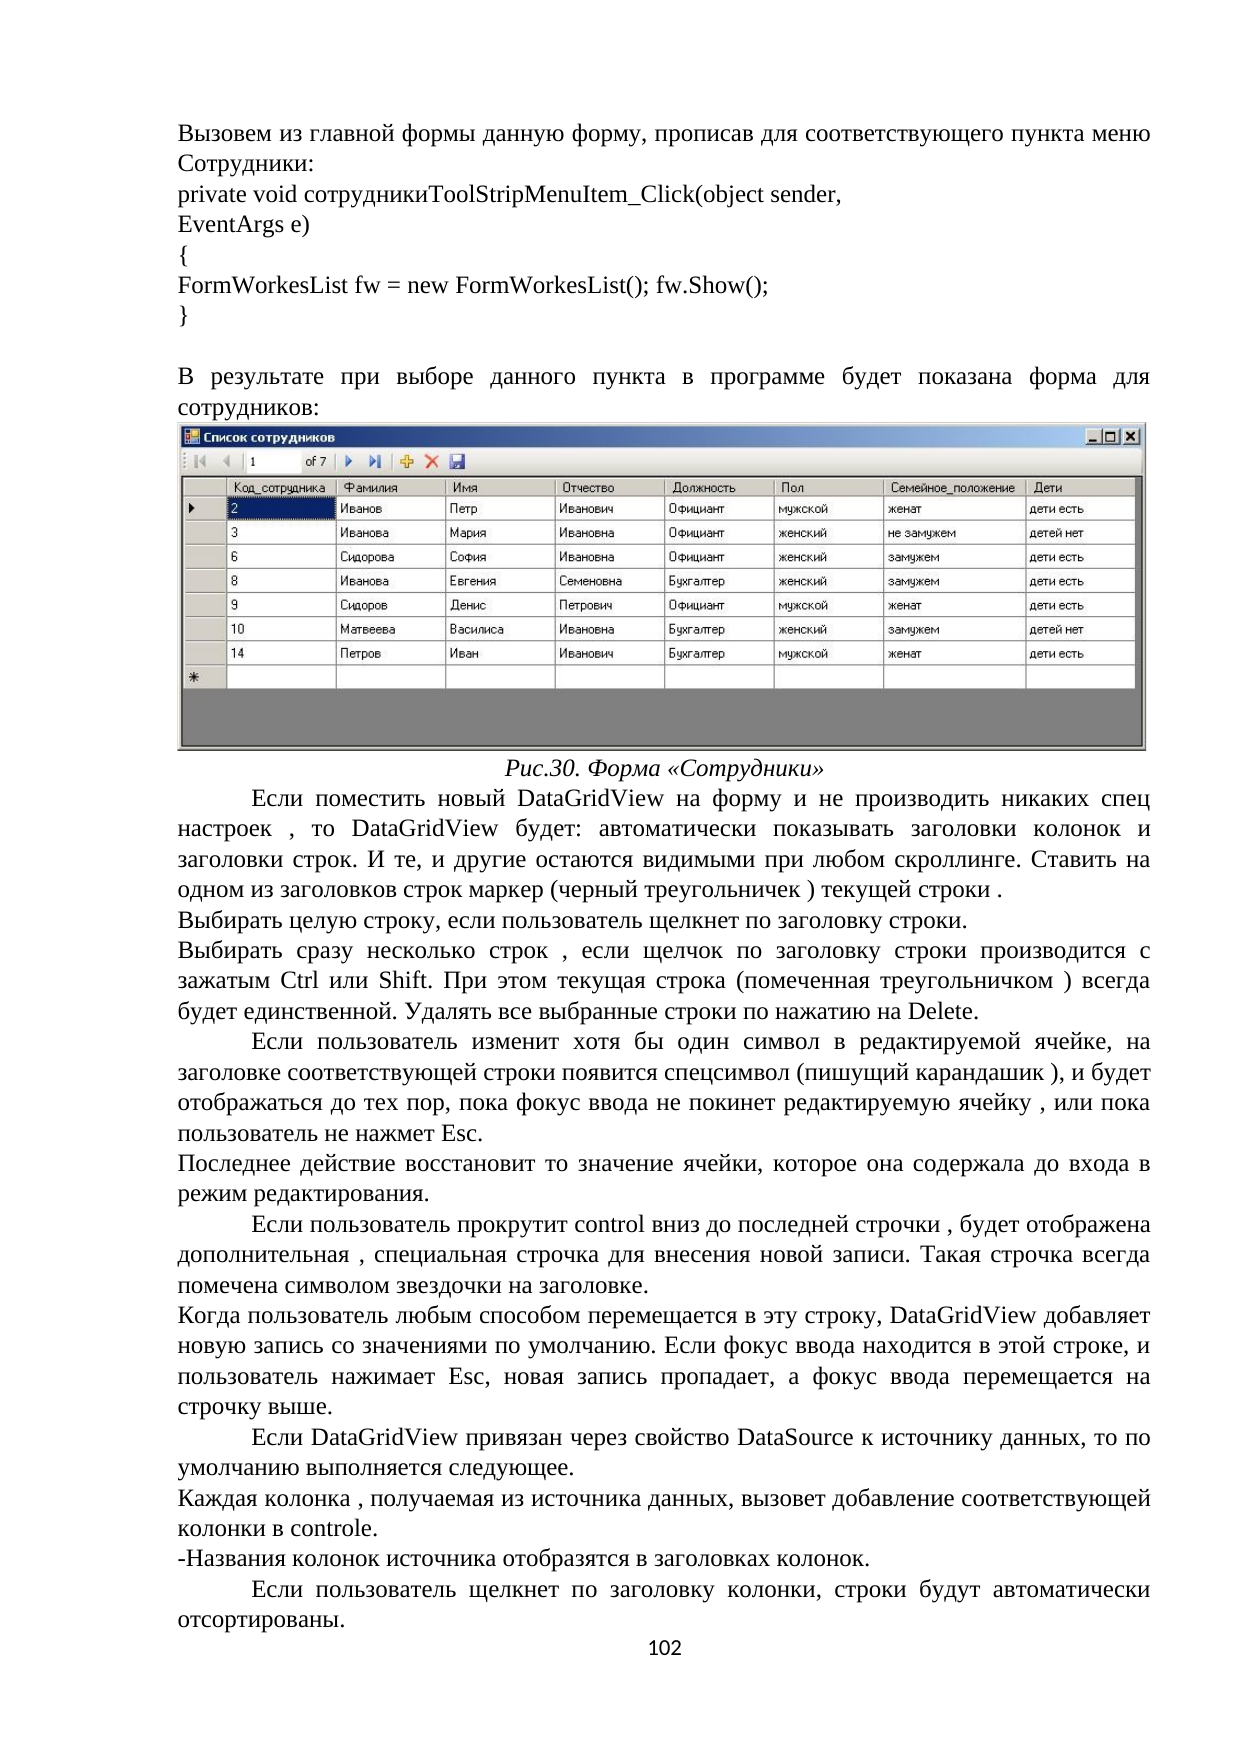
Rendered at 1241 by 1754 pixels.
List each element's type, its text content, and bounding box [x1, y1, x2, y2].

text } [177, 301, 1152, 329]
text Если пользователь изменит хотя бы один символ в редактируемой ячейке, на заголовке соответствующей строки появится спецсимвол (пишущий карандашик ), и будет отображаться до тех пор, пока фокус ввода не покинет редактируемую ячейку , или пока пользователь не нажмет Esc. [177, 1026, 1152, 1146]
text Если DataGridView привязан через свойство DataSource к источнику данных, то по умолчанию выполняется следующее. [177, 1422, 1152, 1481]
text Если пользователь прокрутит control вниз до последней строчки , будет отображена дополнительная , специальная строчка для внесения новой записи. Такая строчка всегда помечена символом звездочки на заголовке. [177, 1209, 1152, 1298]
text Выбирать сразу несколько строк , если щелчок по заголовку строки производится с зажатым Ctrl или Shift. При этом текущая строка (помеченная треугольничком ) всегда будет единственной. Удалять все выбранные строки по нажатию на Delete. [177, 935, 1152, 1025]
picture [177, 422, 1147, 753]
text Каждая колонка , получаемая из источника данных, вызовет добавление соответствующей колонки в controlе. [177, 1483, 1152, 1542]
text Если пользователь щелкнет по заголовку колонки, строки будут автоматически отсортированы. [177, 1574, 1152, 1633]
text Если поместить новый DataGridView на форму и не производить никаких спец настроек , то DataGridView будет: автоматически показывать заголовки колонок и заголовки строк. И те, и другие остаются видимыми при любом скроллинге. Ставить на одном из заголовков строк маркер (черный треугольничек ) текущей строки . [177, 783, 1152, 903]
text { [177, 240, 1152, 268]
text Последнее действие восстановит то значение ячейки, которое она содержала до входа в режим редактирования. [177, 1148, 1152, 1207]
text EventArgs e) [177, 209, 1152, 238]
text Выбирать целую строку, если пользователь щелкнет по заголовку строки. [177, 905, 1152, 933]
text Рис.30. Форма «Сотрудники» [177, 753, 1152, 781]
text Когда пользователь любым способом перемещается в эту строку, DataGridView добавляет новую запись со значениями по умолчанию. Если фокус ввода находится в этой строке, и пользователь нажимает Esc, новая запись пропадает, а фокус ввода перемещается на строчку выше. [177, 1300, 1152, 1420]
text -Названия колонок источника отобразятся в заголовках колонок. [177, 1543, 1152, 1572]
text В результате при выборе данного пункта в программе будет показана форма для сотрудников: [177, 361, 1152, 421]
text Вызовем из главной формы данную форму, прописав для соответствующего пункта меню Сотрудники: [177, 118, 1152, 177]
text FormWorkesList fw = new FormWorkesList(); fw.Show(); [177, 270, 1152, 299]
text private void сотрудникиToolStripMenuItem_Click(object sender, [177, 179, 1152, 208]
